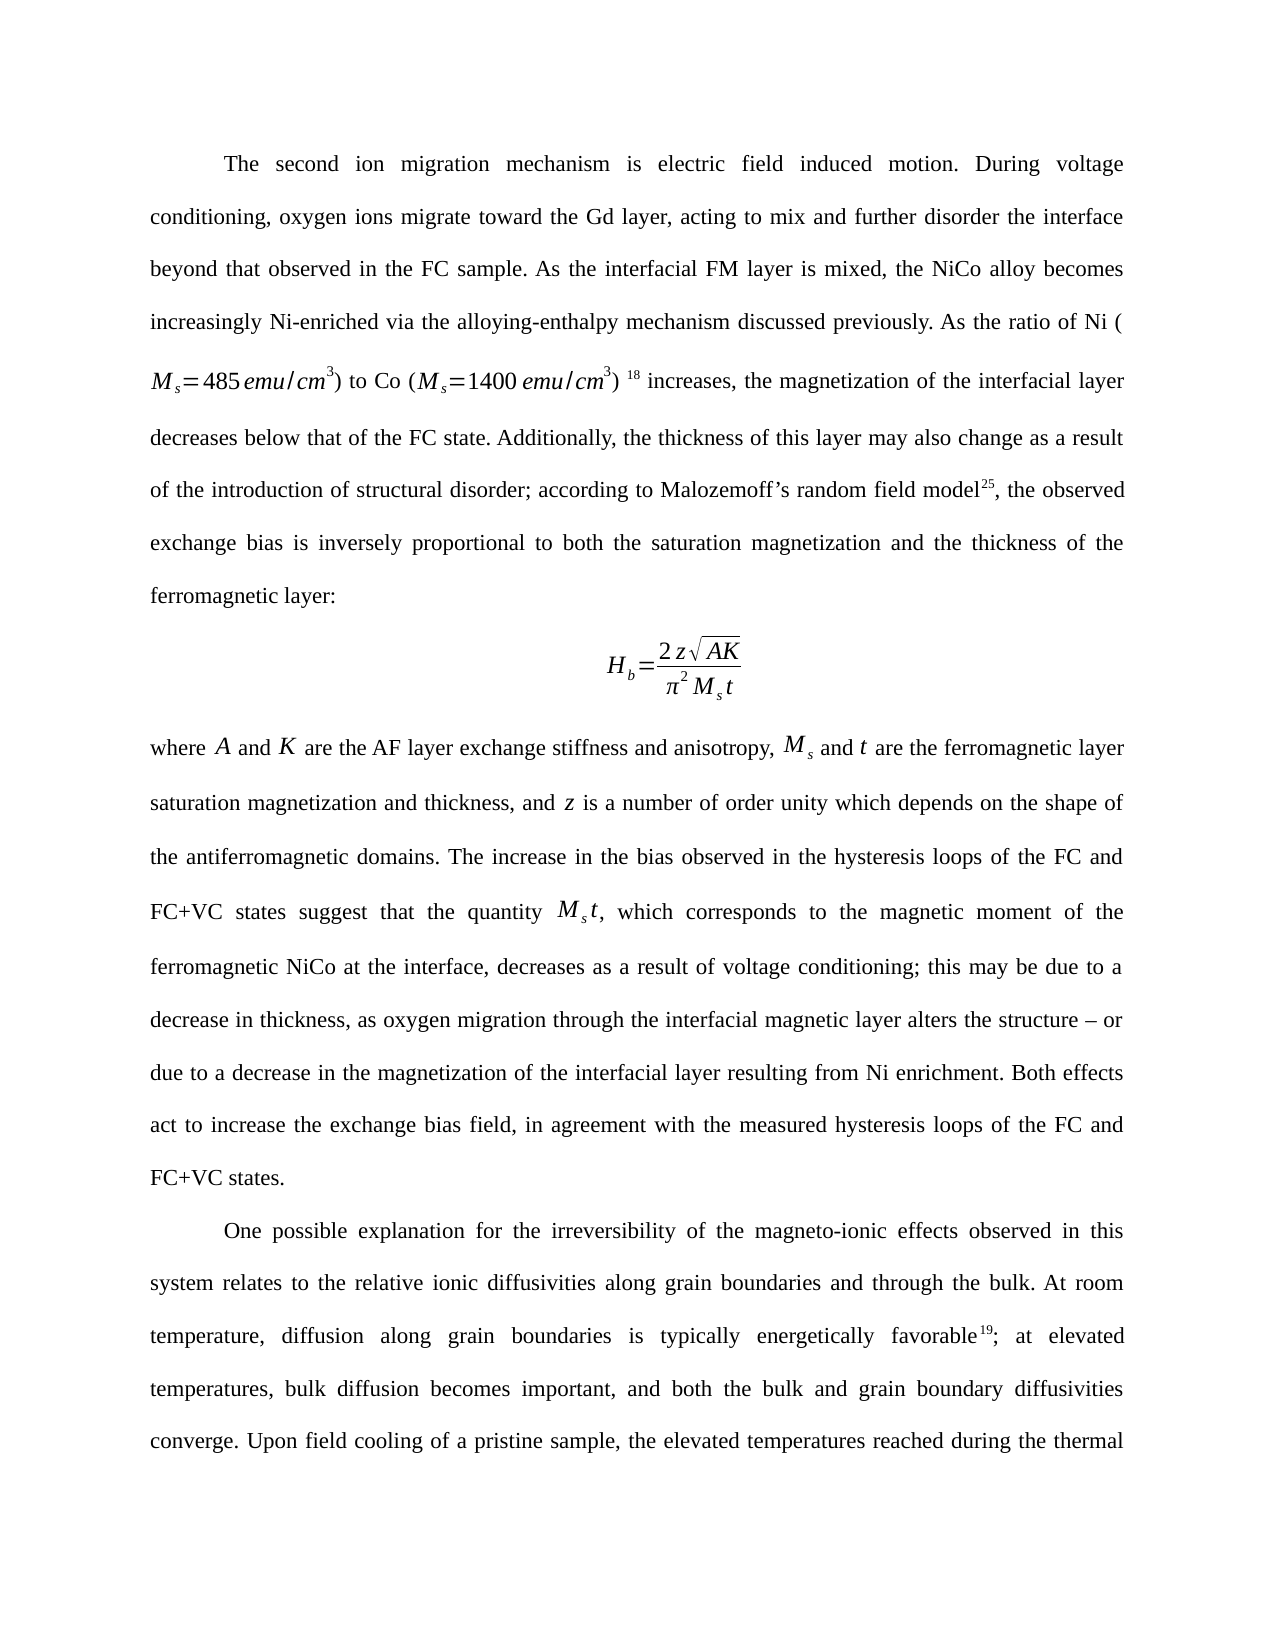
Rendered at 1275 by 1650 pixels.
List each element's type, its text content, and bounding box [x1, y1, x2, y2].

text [150, 1217, 1125, 1454]
text The second ion migration mechanism is electric field induced motion. During voltage conditioning, oxygen ions migrate toward the Gd layer, acting to mix and further disorder the interface beyond that observed in the FC sample. As the interfacial FM layer is mixed, the NiCo alloy becomes increasingly Ni-enriched via the alloying-enthalpy mechanism discussed previously. As the ratio of Ni () to Co () 18 increases, the magnetization of the interfacial layer decreases below that of the FC state. Additionally, the thickness of this layer may also change as a result of the introduction of structural disorder; according to Malozemoff’s random field model25, the observed exchange bias is inversely proportional to both the saturation magnetization and the thickness of the ferromagnetic layer: [150, 150, 1125, 608]
text where and are the AF layer exchange stiffness and anisotropy, and are the ferromagnetic layer saturation magnetization and thickness, and is a number of order unity which depends on the shape of the antiferromagnetic domains. The increase in the bias observed in the hysteresis loops of the FC and FC+VC states suggest that the quantity , which corresponds to the magnetic moment of the ferromagnetic NiCo at the interface, decreases as a result of voltage conditioning; this may be due to a decrease in thickness, as oxygen migration through the interfacial magnetic layer alters the structure – or due to a decrease in the magnetization of the interfacial layer resulting from Ni enrichment. Both effects act to increase the exchange bias field, in agreement with the measured hysteresis loops of the FC and FC+VC states. [150, 731, 1125, 1190]
